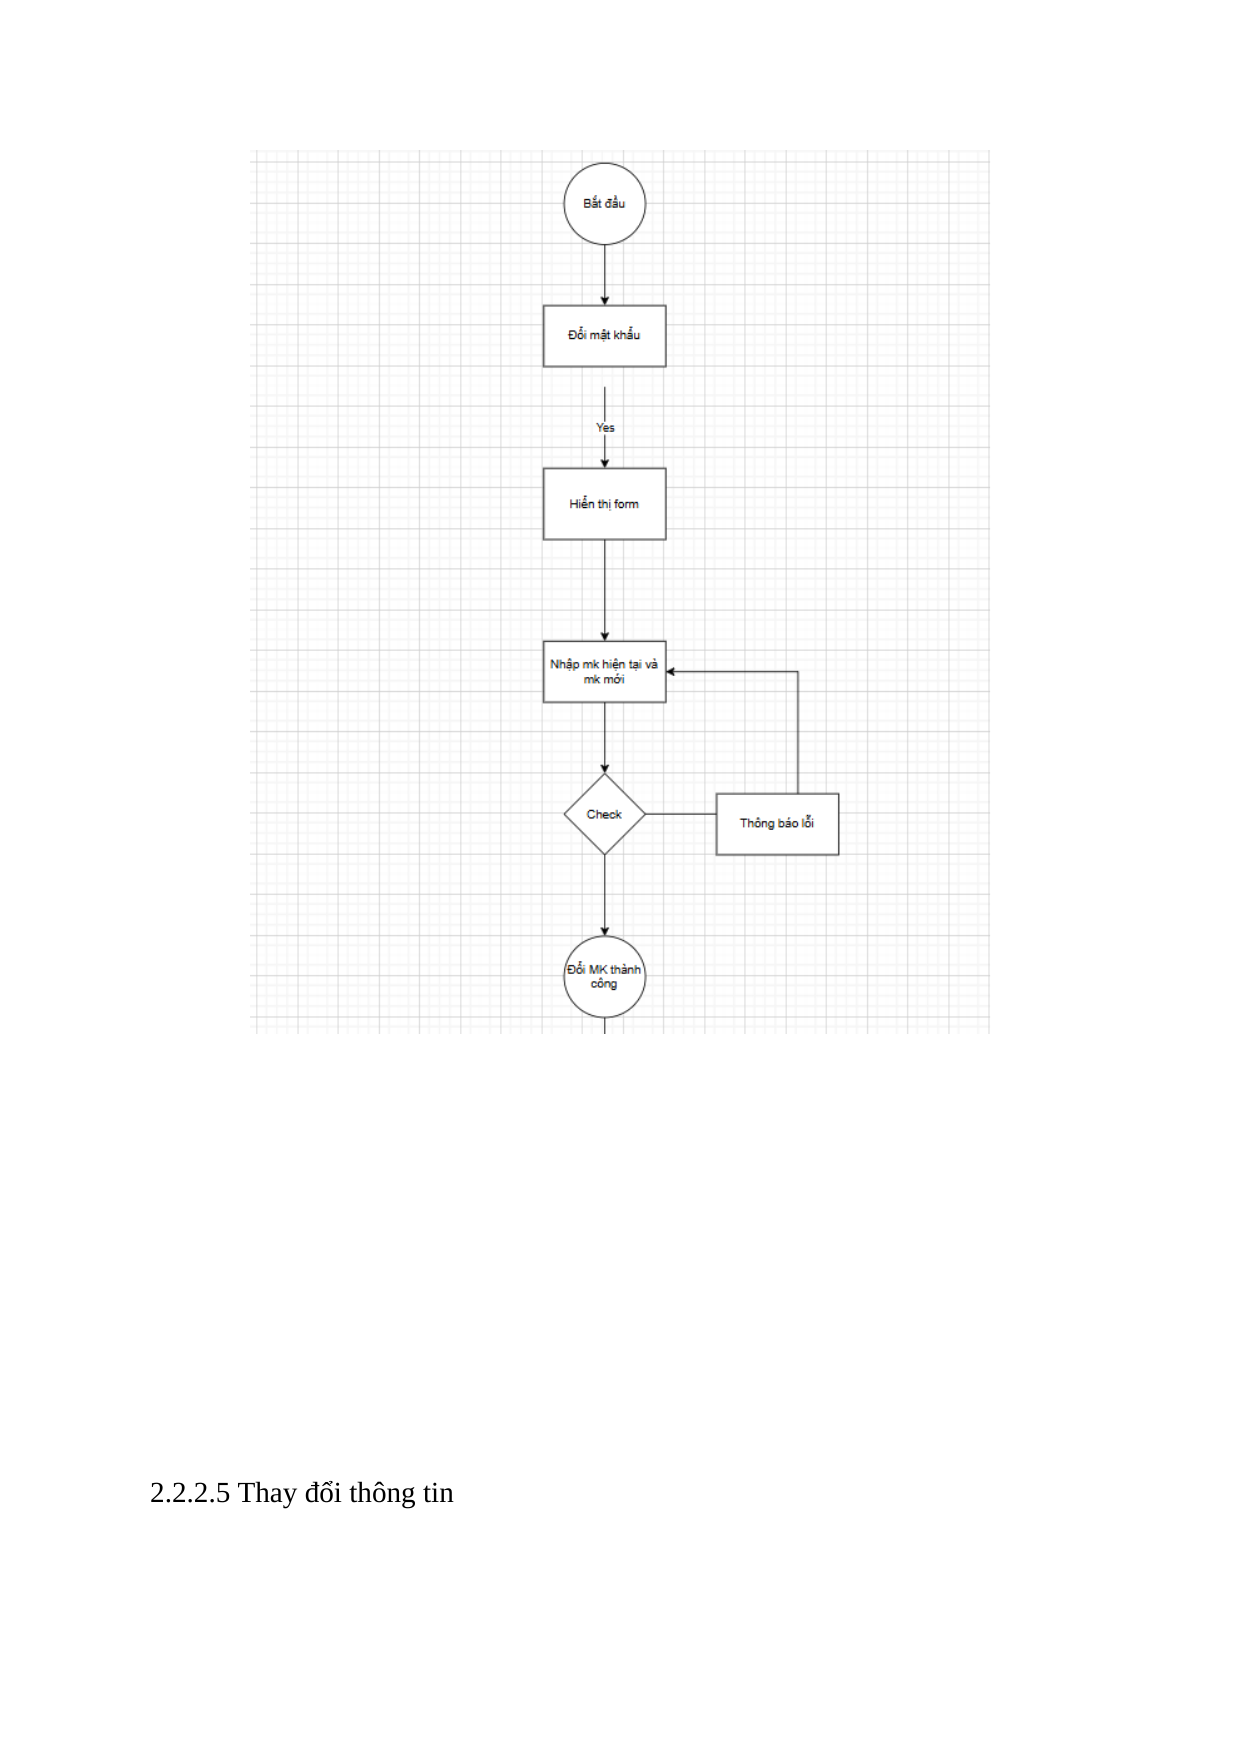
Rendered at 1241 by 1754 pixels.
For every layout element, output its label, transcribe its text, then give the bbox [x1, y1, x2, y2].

text 2.2.2.5 Thay đổi thông tin [150, 1475, 1090, 1509]
picture [250, 150, 991, 1034]
